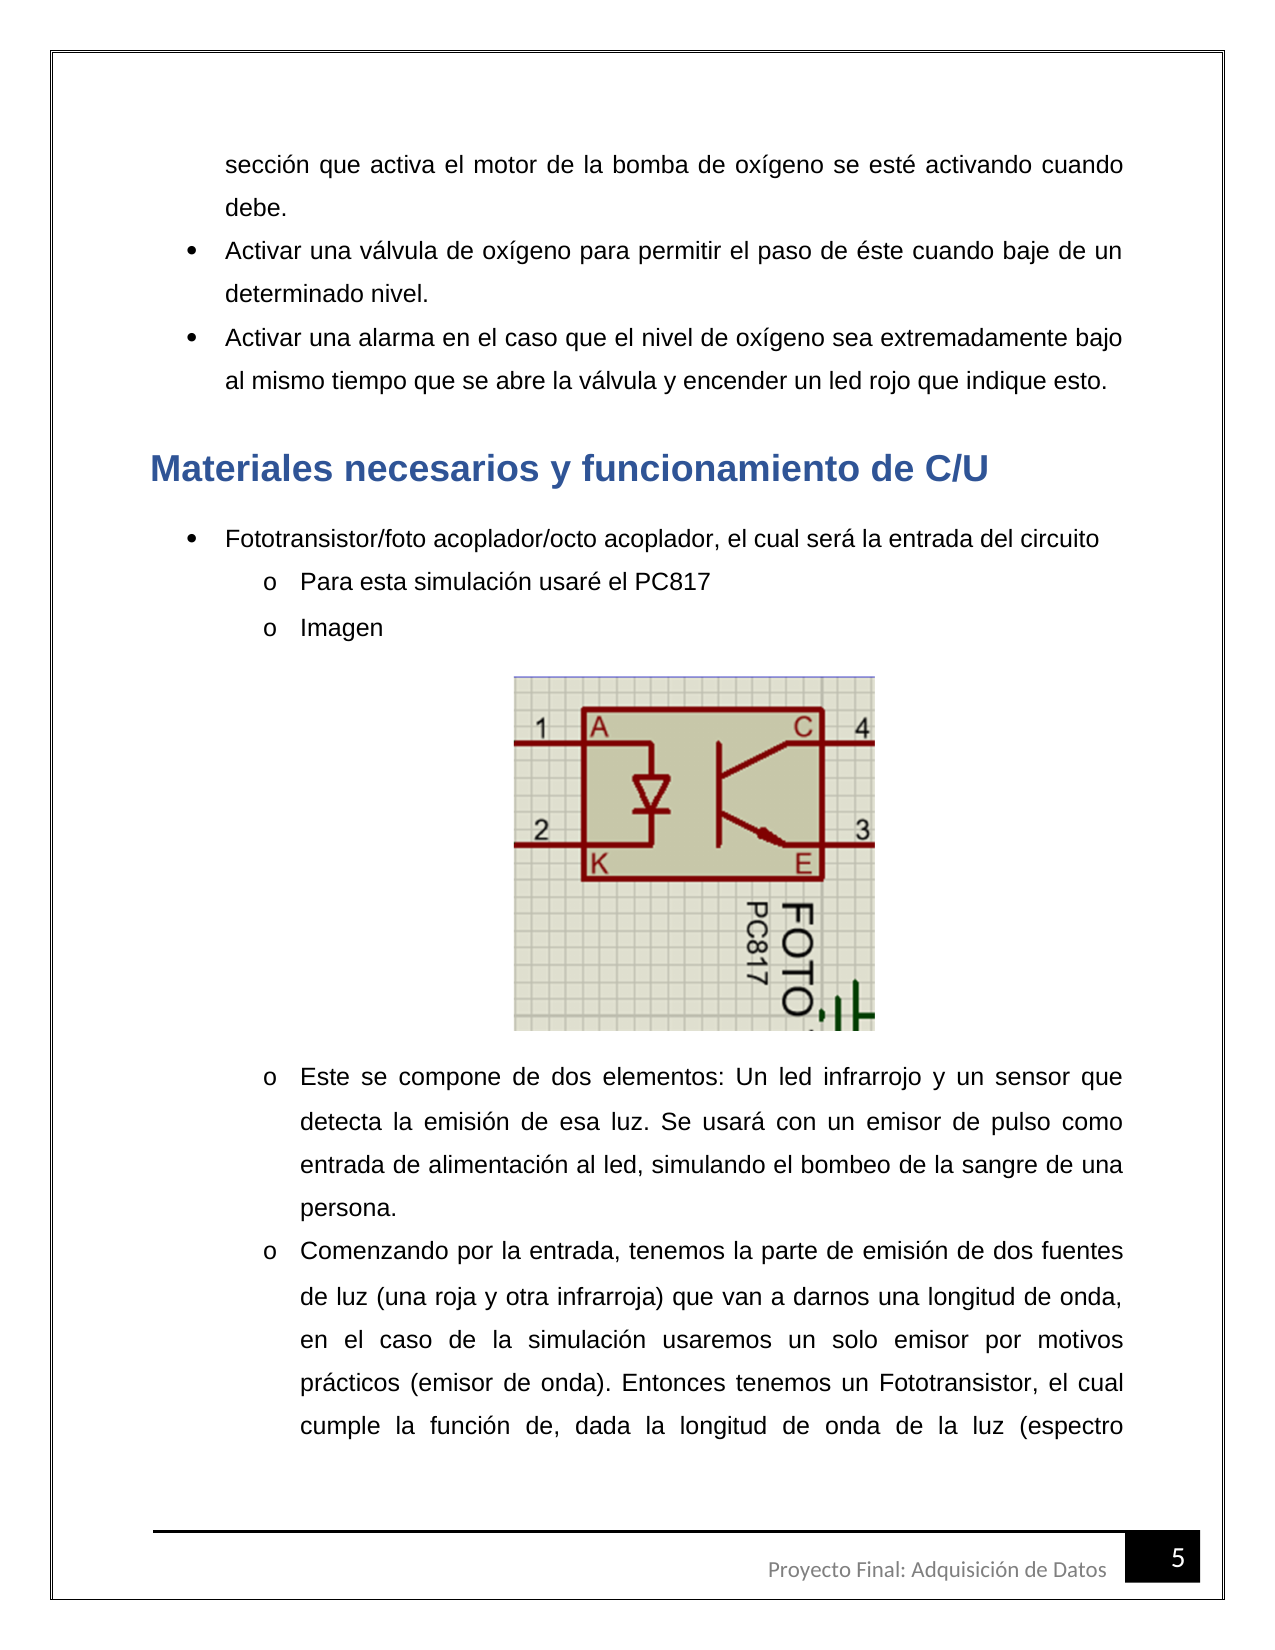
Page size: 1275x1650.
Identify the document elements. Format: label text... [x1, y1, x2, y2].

list Imagen [262, 613, 1125, 644]
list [187, 150, 1125, 222]
list Este se compone de dos elementos: Un led infrarrojo y un sensor que detecta la emisión de esa luz. Se usará con un emisor de pulso como entrada de alimentación al led, simulando el bombeo de la sangre de una persona. [262, 1061, 1125, 1222]
list Para esta simulación usaré el PC817 [262, 567, 1125, 598]
picture [514, 677, 874, 1031]
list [262, 1236, 1125, 1439]
list Fototransistor/foto acoplador/octo acoplador, el cual será la entrada del circuito [187, 524, 1125, 552]
subtitle Materiales necesarios y funcionamiento de C/U [150, 446, 1125, 489]
list Activar una válvula de oxígeno para permitir el paso de éste cuando baje de un determinado nivel. [187, 236, 1125, 308]
list Activar una alarma en el caso que el nivel de oxígeno sea extremadamente bajo al mismo tiempo que se abre la válvula y encender un led rojo que indique esto. [187, 323, 1125, 394]
